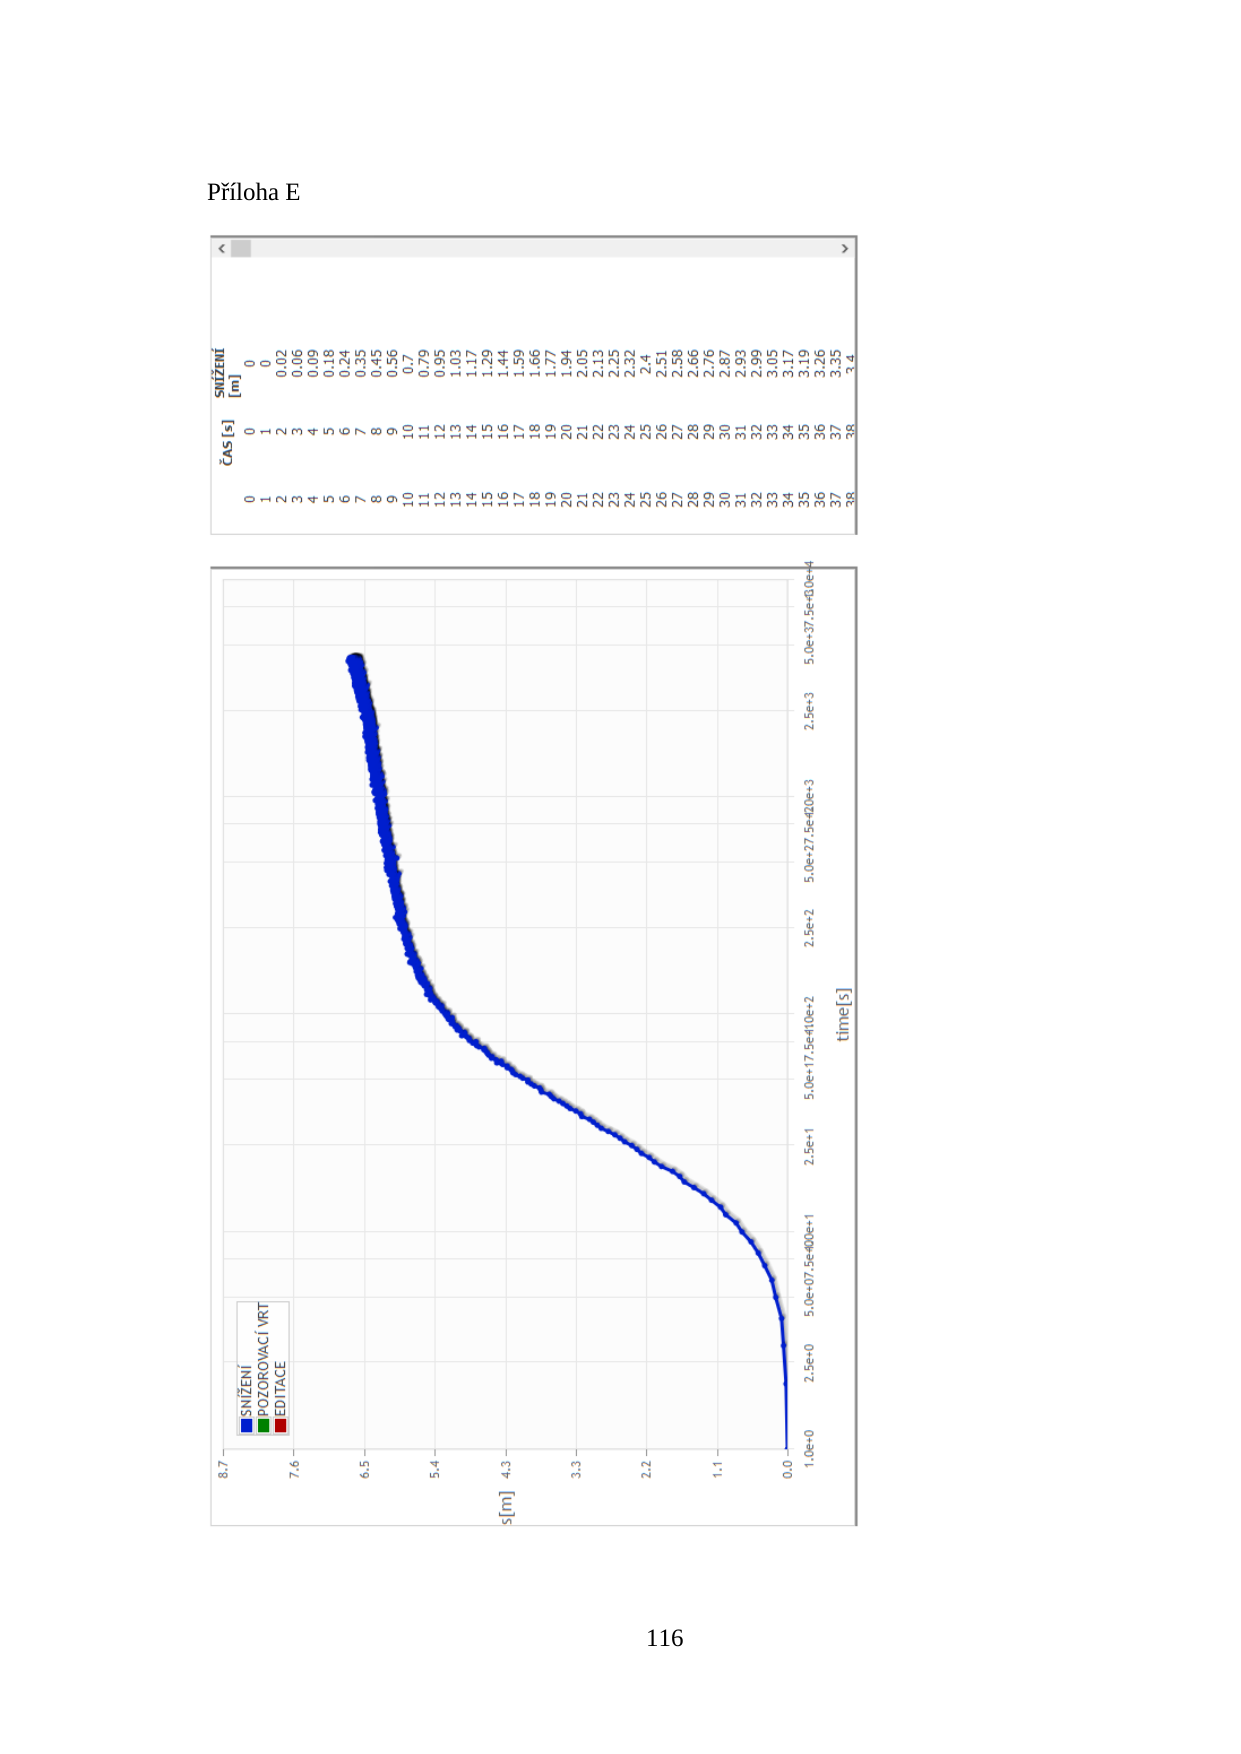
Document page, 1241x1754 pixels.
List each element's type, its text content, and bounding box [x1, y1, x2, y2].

picture [206, 232, 861, 1533]
text Příloha E [207, 177, 1122, 206]
